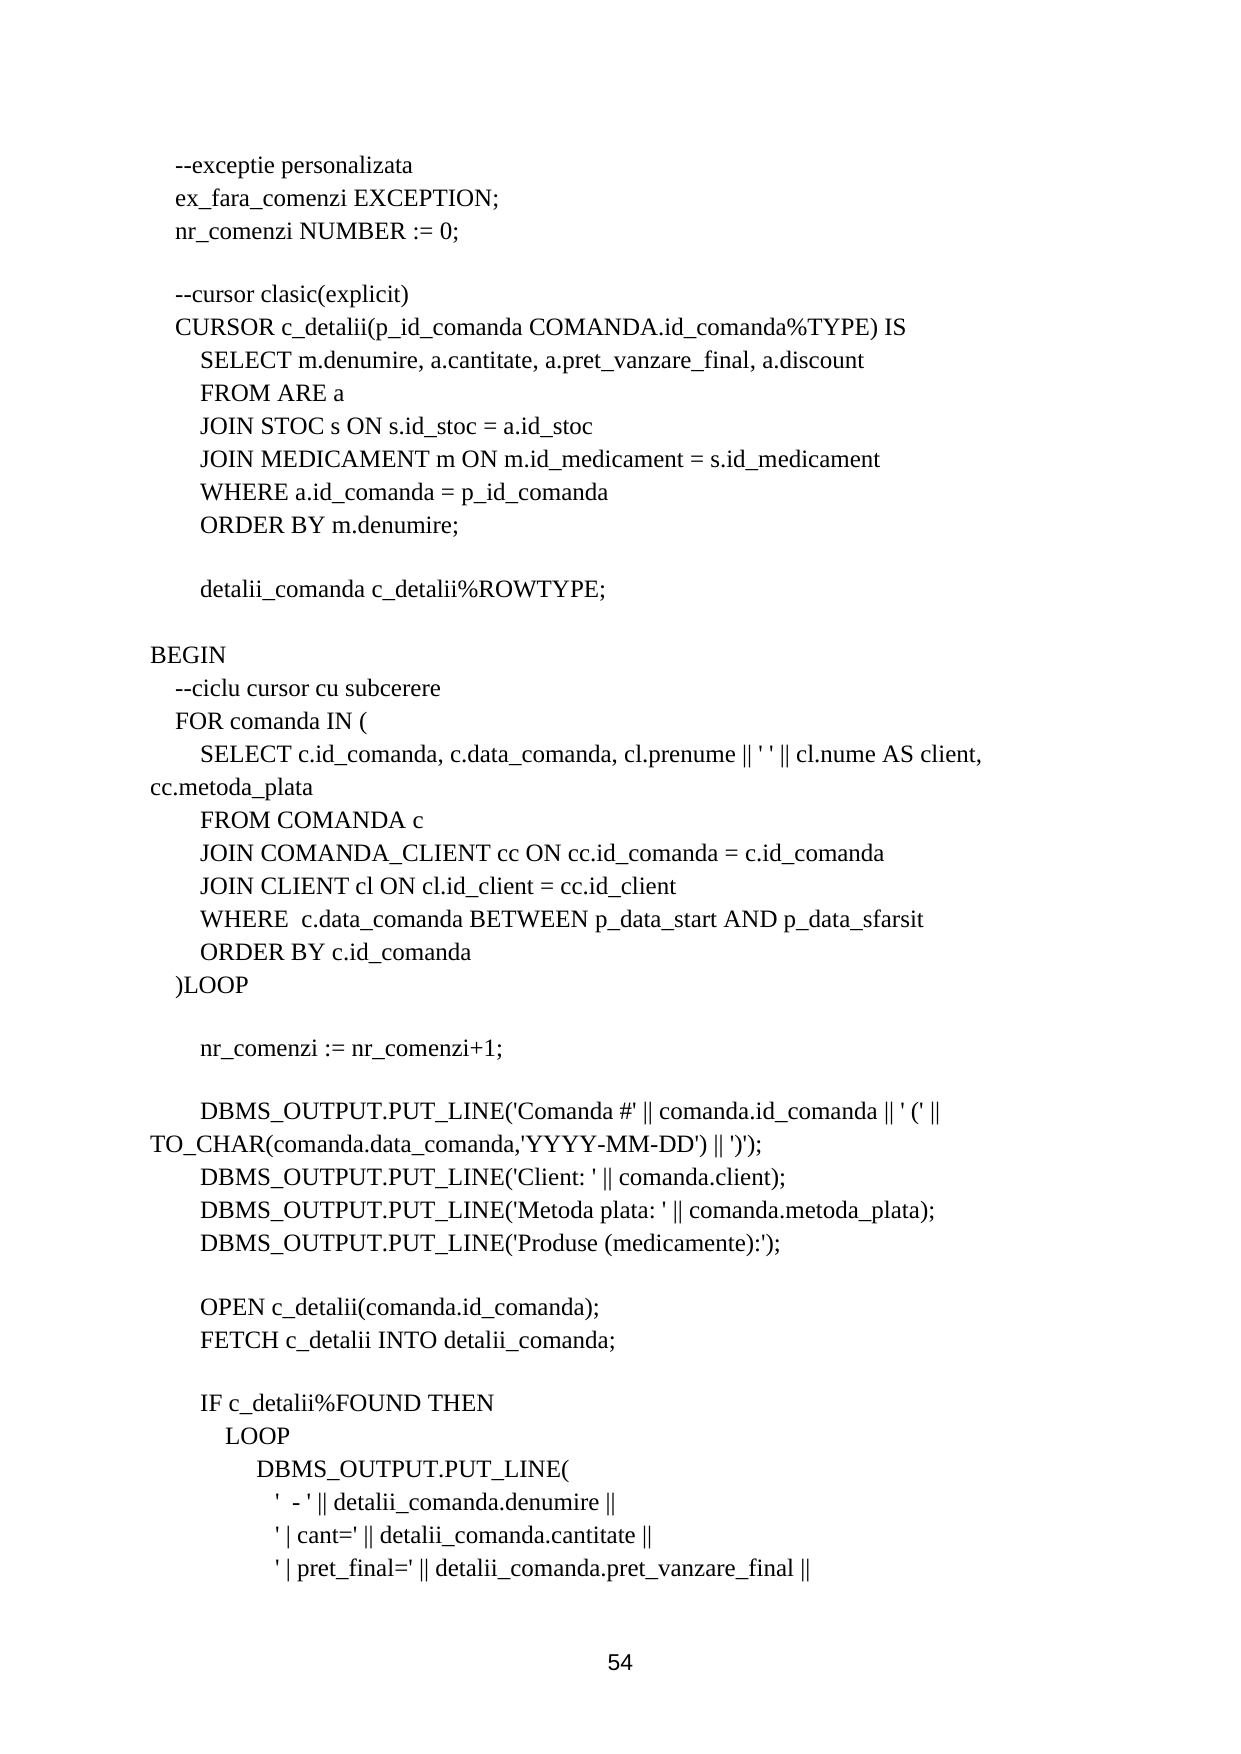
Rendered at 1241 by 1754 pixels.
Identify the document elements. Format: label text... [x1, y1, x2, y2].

text )LOOP [150, 970, 1090, 999]
text FOR comanda IN ( [150, 706, 1090, 734]
text FROM COMANDA c [150, 805, 1090, 833]
text ex_fara_comenzi EXCEPTION; [150, 183, 1090, 212]
text ' - ' || detalii_comanda.denumire || [150, 1487, 1090, 1516]
text FETCH c_detalii INTO detalii_comanda; [150, 1325, 1090, 1353]
text JOIN COMANDA_CLIENT cc ON cc.id_comanda = c.id_comanda [150, 838, 1090, 867]
text detalii_comanda c_detalii%ROWTYPE; [150, 574, 1090, 602]
text WHERE a.id_comanda = p_id_comanda [150, 477, 1090, 506]
text ' | cant=' || detalii_comanda.cantitate || [150, 1520, 1090, 1549]
text DBMS_OUTPUT.PUT_LINE( [150, 1454, 1090, 1483]
text nr_comenzi := nr_comenzi+1; [150, 1033, 1090, 1062]
text ORDER BY c.id_comanda [150, 937, 1090, 966]
text ORDER BY m.denumire; [150, 510, 1090, 539]
text DBMS_OUTPUT.PUT_LINE('Produse (medicamente):'); [150, 1228, 1090, 1257]
text DBMS_OUTPUT.PUT_LINE('Metoda plata: ' || comanda.metoda_plata); [150, 1195, 1090, 1224]
text FROM ARE a [150, 378, 1090, 407]
text OPEN c_detalii(comanda.id_comanda); [150, 1292, 1090, 1320]
text CURSOR c_detalii(p_id_comanda COMANDA.id_comanda%TYPE) IS [150, 312, 1090, 341]
text DBMS_OUTPUT.PUT_LINE('Client: ' || comanda.client); [150, 1162, 1090, 1191]
text nr_comenzi NUMBER := 0; [150, 216, 1090, 245]
text IF c_detalii%FOUND THEN [150, 1388, 1090, 1417]
text DBMS_OUTPUT.PUT_LINE('Comanda #' || comanda.id_comanda || ' (' || TO_CHAR(comanda.data_comanda,'YYYY-MM-DD') || ')'); [150, 1096, 1090, 1158]
text ' | pret_final=' || detalii_comanda.pret_vanzare_final || [150, 1553, 1090, 1582]
text --ciclu cursor cu subcerere [150, 673, 1090, 701]
text SELECT c.id_comanda, c.data_comanda, cl.prenume || ' ' || cl.nume AS client, cc.metoda_plata [150, 739, 1090, 801]
text --exceptie personalizata [150, 150, 1090, 179]
text LOOP [150, 1421, 1090, 1450]
text BEGIN [150, 640, 1090, 668]
text SELECT m.denumire, a.cantitate, a.pret_vanzare_final, a.discount [150, 345, 1090, 374]
text JOIN STOC s ON s.id_stoc = a.id_stoc [150, 411, 1090, 440]
text JOIN CLIENT cl ON cl.id_client = cc.id_client [150, 871, 1090, 899]
text --cursor clasic(explicit) [150, 279, 1090, 308]
text WHERE c.data_comanda BETWEEN p_data_start AND p_data_sfarsit [150, 904, 1090, 933]
text JOIN MEDICAMENT m ON m.id_medicament = s.id_medicament [150, 444, 1090, 473]
